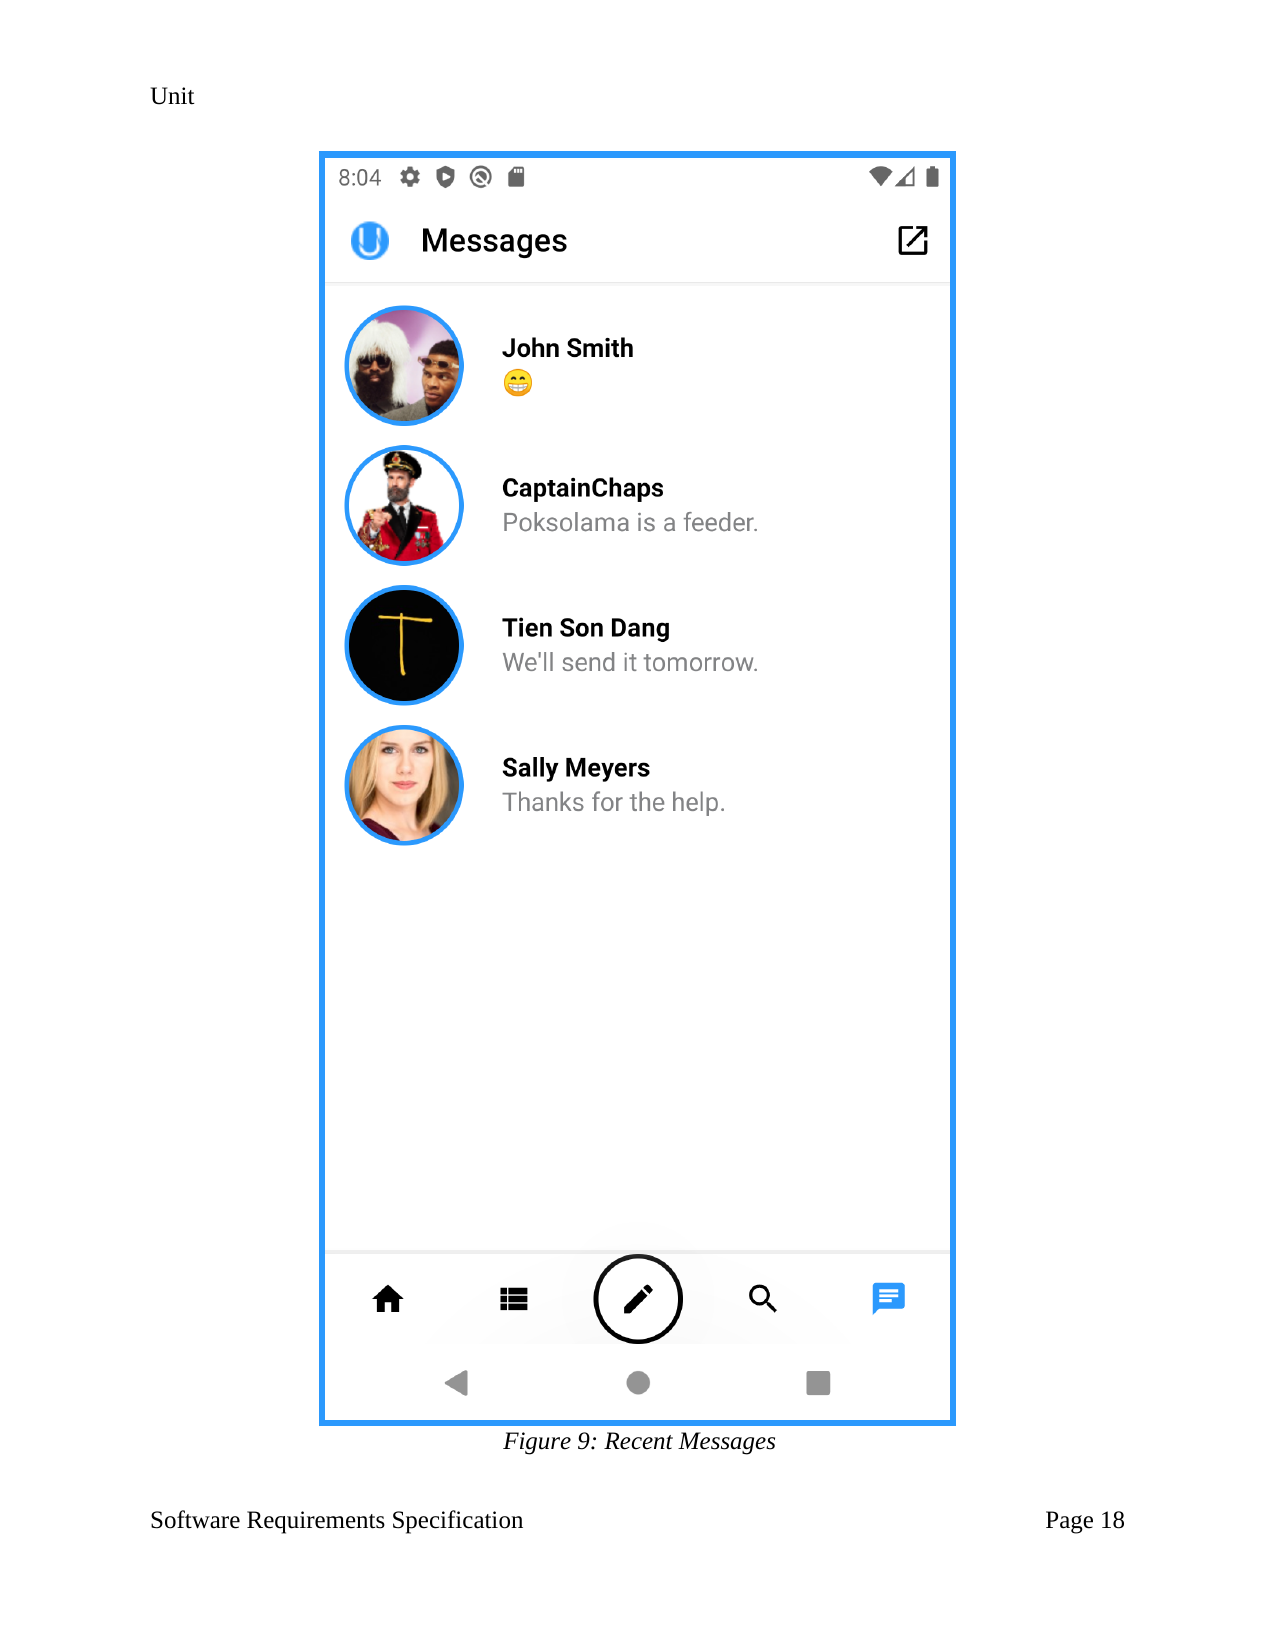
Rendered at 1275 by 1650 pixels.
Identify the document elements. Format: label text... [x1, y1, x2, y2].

picture [325, 158, 950, 1420]
